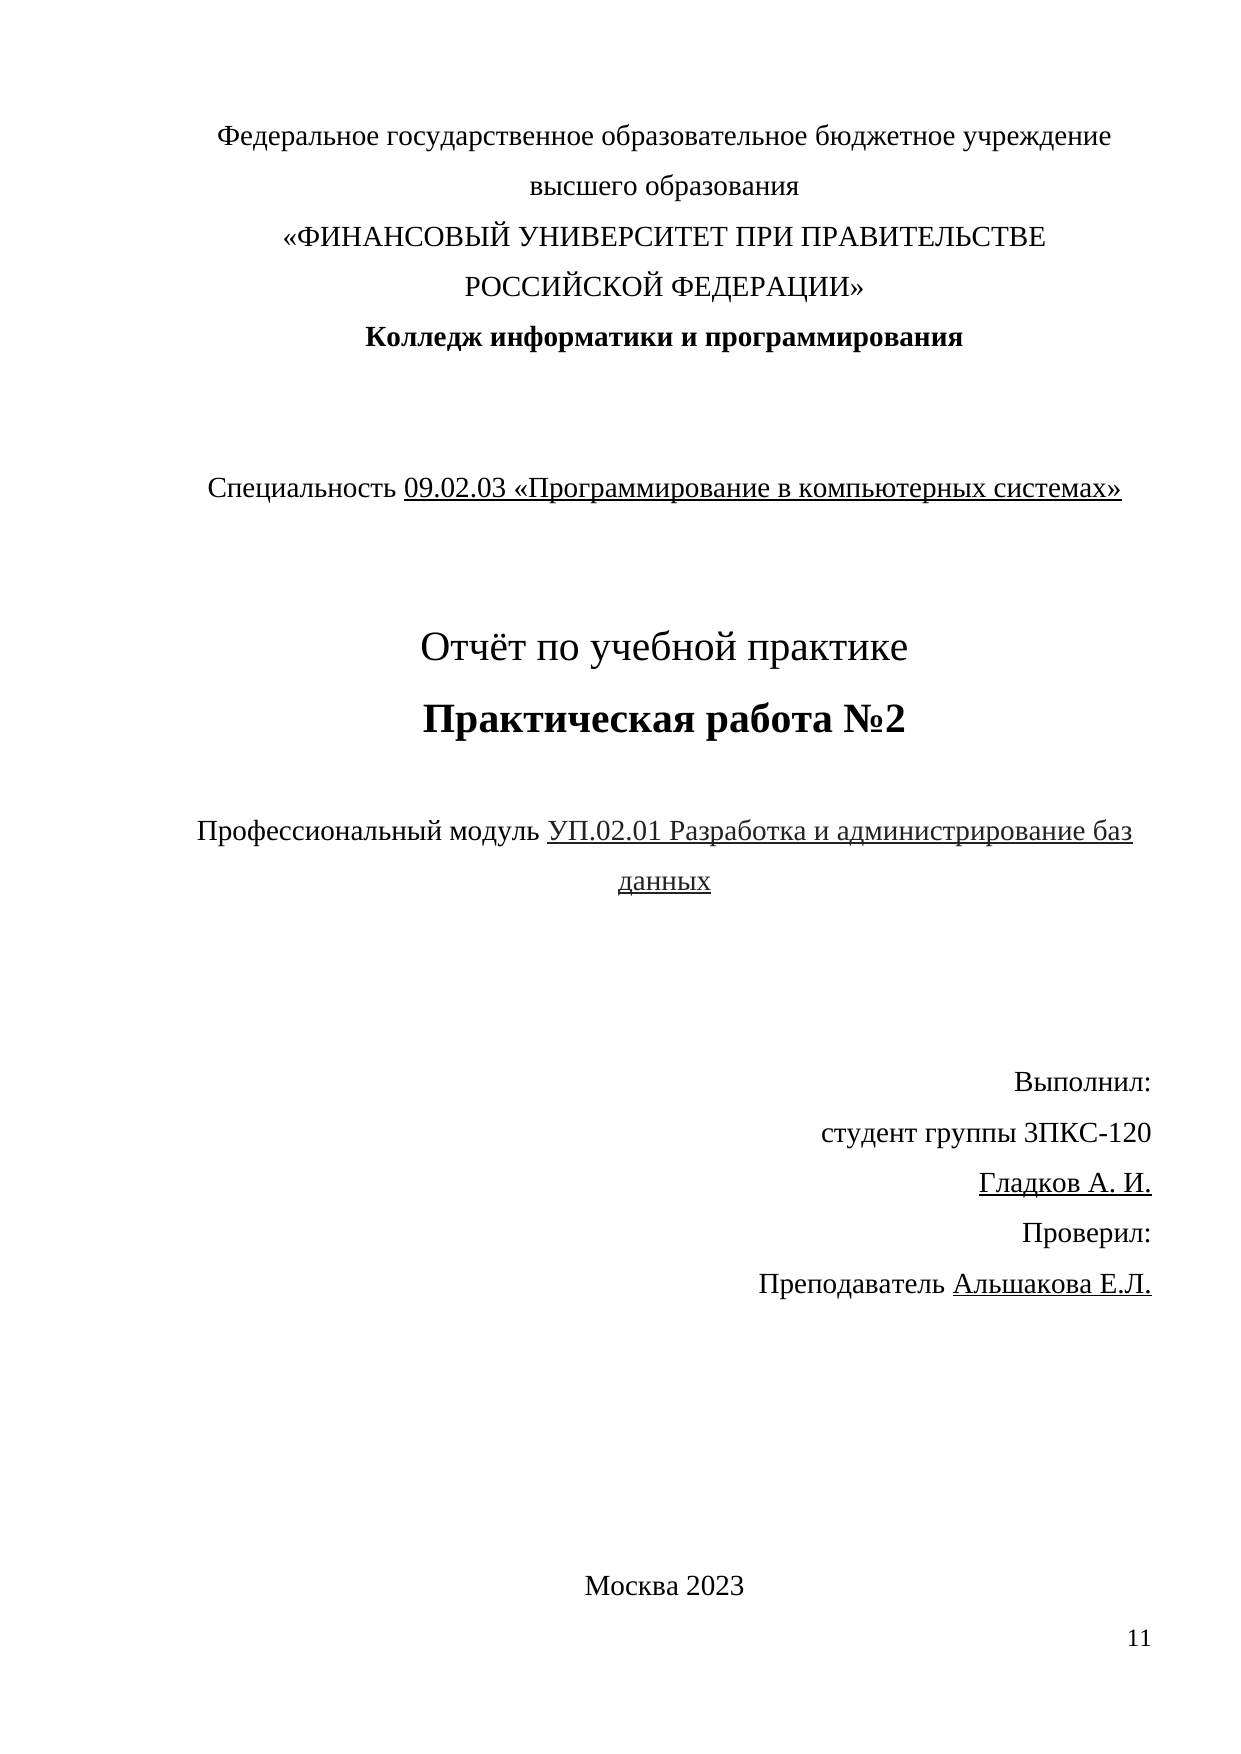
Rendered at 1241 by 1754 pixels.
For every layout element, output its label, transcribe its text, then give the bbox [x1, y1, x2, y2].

text РОССИЙСКОЙ ФЕДЕРАЦИИ» [177, 269, 1152, 303]
text Отчёт по учебной практике [177, 621, 1152, 669]
text Профессиональный модуль УП.02.01 Разработка и администрирование баз данных [177, 813, 1152, 897]
text Колледж информатики и программирования [177, 319, 1152, 353]
text Гладков А. И. [177, 1165, 1152, 1199]
text Преподаватель Альшакова Е.Л. [177, 1266, 1152, 1299]
text Проверил: [177, 1215, 1152, 1249]
text «ФИНАНСОВЫЙ УНИВЕРСИТЕТ ПРИ ПРАВИТЕЛЬСТВЕ [177, 219, 1152, 252]
text Москва 2023 [177, 1568, 1152, 1601]
text Практическая работа №2 [177, 693, 1152, 741]
text Выполнил: [177, 1064, 1152, 1098]
text Федеральное государственное образовательное бюджетное учреждение высшего образования [177, 118, 1152, 202]
text студент группы 3ПКС-120 [177, 1115, 1152, 1148]
text Специальность 09.02.03 «Программирование в компьютерных системах» [177, 470, 1152, 504]
